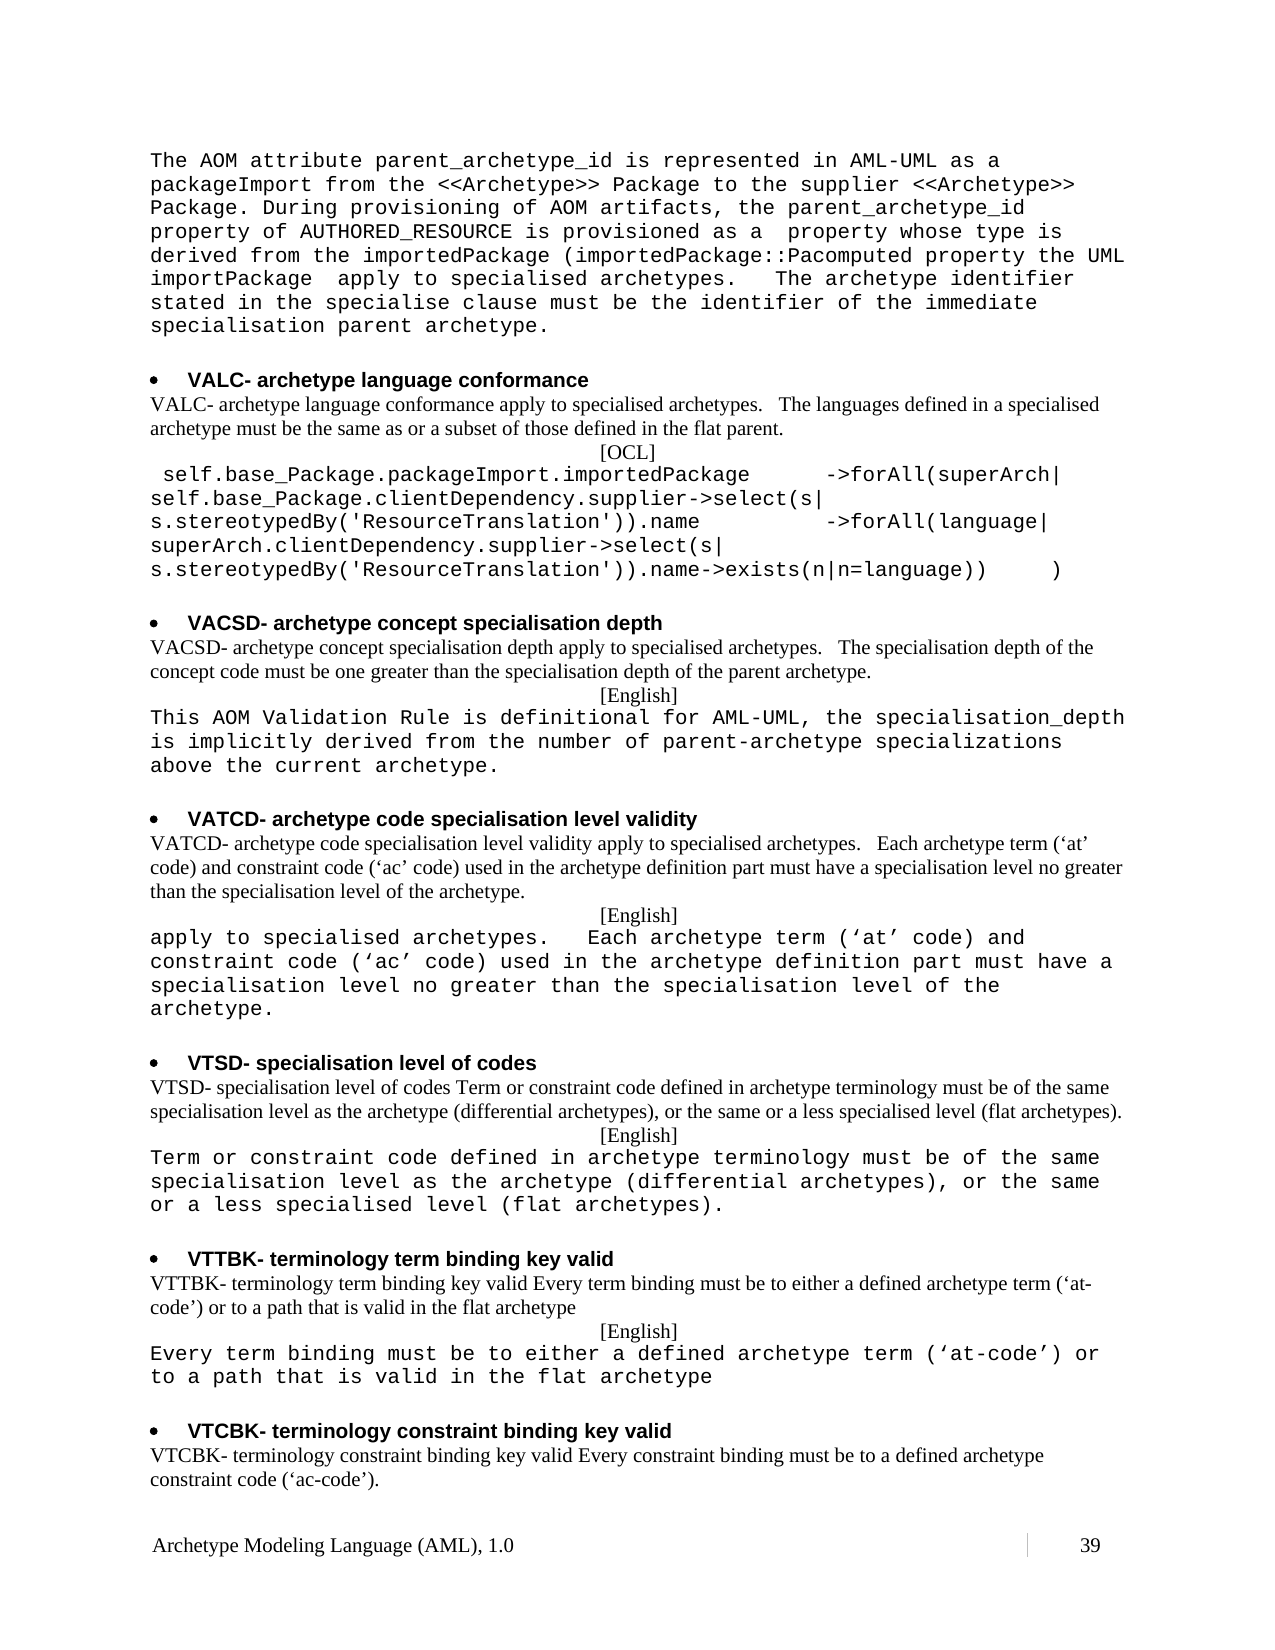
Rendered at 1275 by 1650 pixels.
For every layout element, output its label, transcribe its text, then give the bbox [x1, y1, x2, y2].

list VTCBK- terminology constraint binding key valid [150, 1419, 1125, 1443]
text VACSD- archetype concept specialisation depth apply to specialised archetypes. The specialisation depth of the concept code must be one greater than the specialisation depth of the parent archetype. [150, 635, 1125, 683]
text VTCBK- terminology constraint binding key valid Every constraint binding must be to a defined archetype constraint code (‘ac-code’). [150, 1443, 1125, 1491]
text apply to specialised archetypes. Each archetype term (‘at’ code) and constraint code (‘ac’ code) used in the archetype definition part must have a specialisation level no greater than the specialisation level of the archetype. [150, 927, 1125, 1022]
list VTTBK- terminology term binding key valid [150, 1247, 1125, 1271]
list VTSD- specialisation level of codes [150, 1051, 1125, 1075]
text VATCD- archetype code specialisation level validity apply to specialised archetypes. Each archetype term (‘at’ code) and constraint code (‘ac’ code) used in the archetype definition part must have a specialisation level no greater than the specialisation level of the archetype. [150, 831, 1125, 903]
text [English] [525, 903, 1125, 927]
text Every term binding must be to either a defined archetype term (‘at-code’) or to a path that is valid in the flat archetype [150, 1343, 1125, 1390]
text The AOM attribute parent_archetype_id is represented in AML-UML as a packageImport from the <<Archetype>> Package to the supplier <<Archetype>> Package. During provisioning of AOM artifacts, the parent_archetype_id property of AUTHORED_RESOURCE is provisioned as a property whose type is derived from the importedPackage (importedPackage::Pacomputed property the UML importPackage apply to specialised archetypes. The archetype identifier stated in the specialise clause must be the identifier of the immediate specialisation parent archetype. [150, 150, 1125, 339]
list VACSD- archetype concept specialisation depth [150, 611, 1125, 635]
text Term or constraint code defined in archetype terminology must be of the same specialisation level as the archetype (differential archetypes), or the same or a less specialised level (flat archetypes). [150, 1147, 1125, 1218]
text [OCL] [525, 440, 1125, 464]
text self.base_Package.packageImport.importedPackage ->forAll(superArch|self.base_Package.clientDependency.supplier->select(s|s.stereotypedBy('ResourceTranslation')).name ->forAll(language|superArch.clientDependency.supplier->select(s|s.stereotypedBy('ResourceTranslation')).name->exists(n|n=language)) ) [150, 464, 1125, 582]
text [English] [525, 1123, 1125, 1147]
text This AOM Validation Rule is definitional for AML-UML, the specialisation_depth is implicitly derived from the number of parent-archetype specializations above the current archetype. [150, 707, 1125, 778]
list VATCD- archetype code specialisation level validity [150, 807, 1125, 831]
text [English] [525, 1319, 1125, 1343]
list VALC- archetype language conformance [150, 368, 1125, 392]
text VTSD- specialisation level of codes Term or constraint code defined in archetype terminology must be of the same specialisation level as the archetype (differential archetypes), or the same or a less specialised level (flat archetypes). [150, 1075, 1125, 1123]
text VALC- archetype language conformance apply to specialised archetypes. The languages defined in a specialised archetype must be the same as or a subset of those defined in the flat parent. [150, 392, 1125, 440]
text VTTBK- terminology term binding key valid Every term binding must be to either a defined archetype term (‘at-code’) or to a path that is valid in the flat archetype [150, 1271, 1125, 1319]
text [English] [525, 683, 1125, 707]
